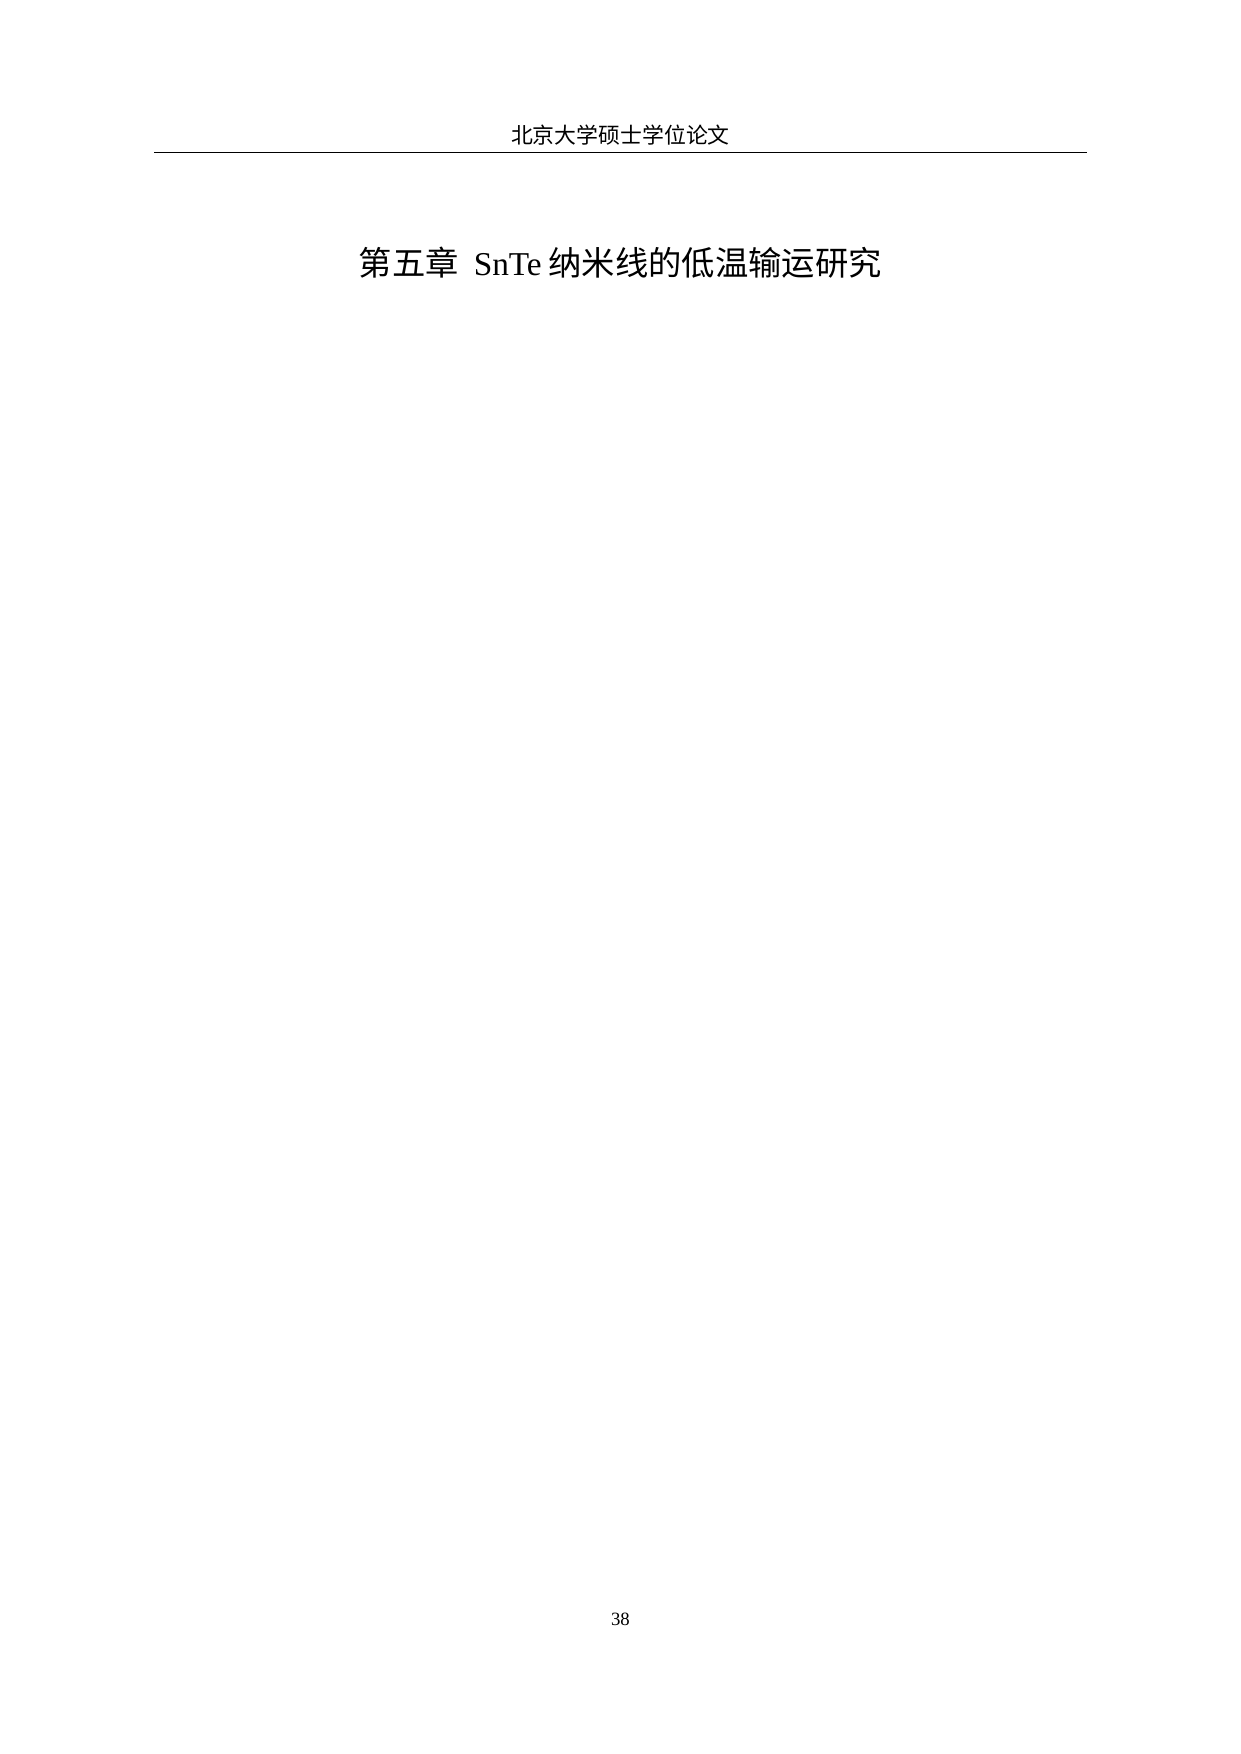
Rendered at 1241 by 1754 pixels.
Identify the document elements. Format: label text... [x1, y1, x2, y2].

subtitle 第五章 SnTe纳米线的低温输运研究 [153, 228, 1087, 293]
